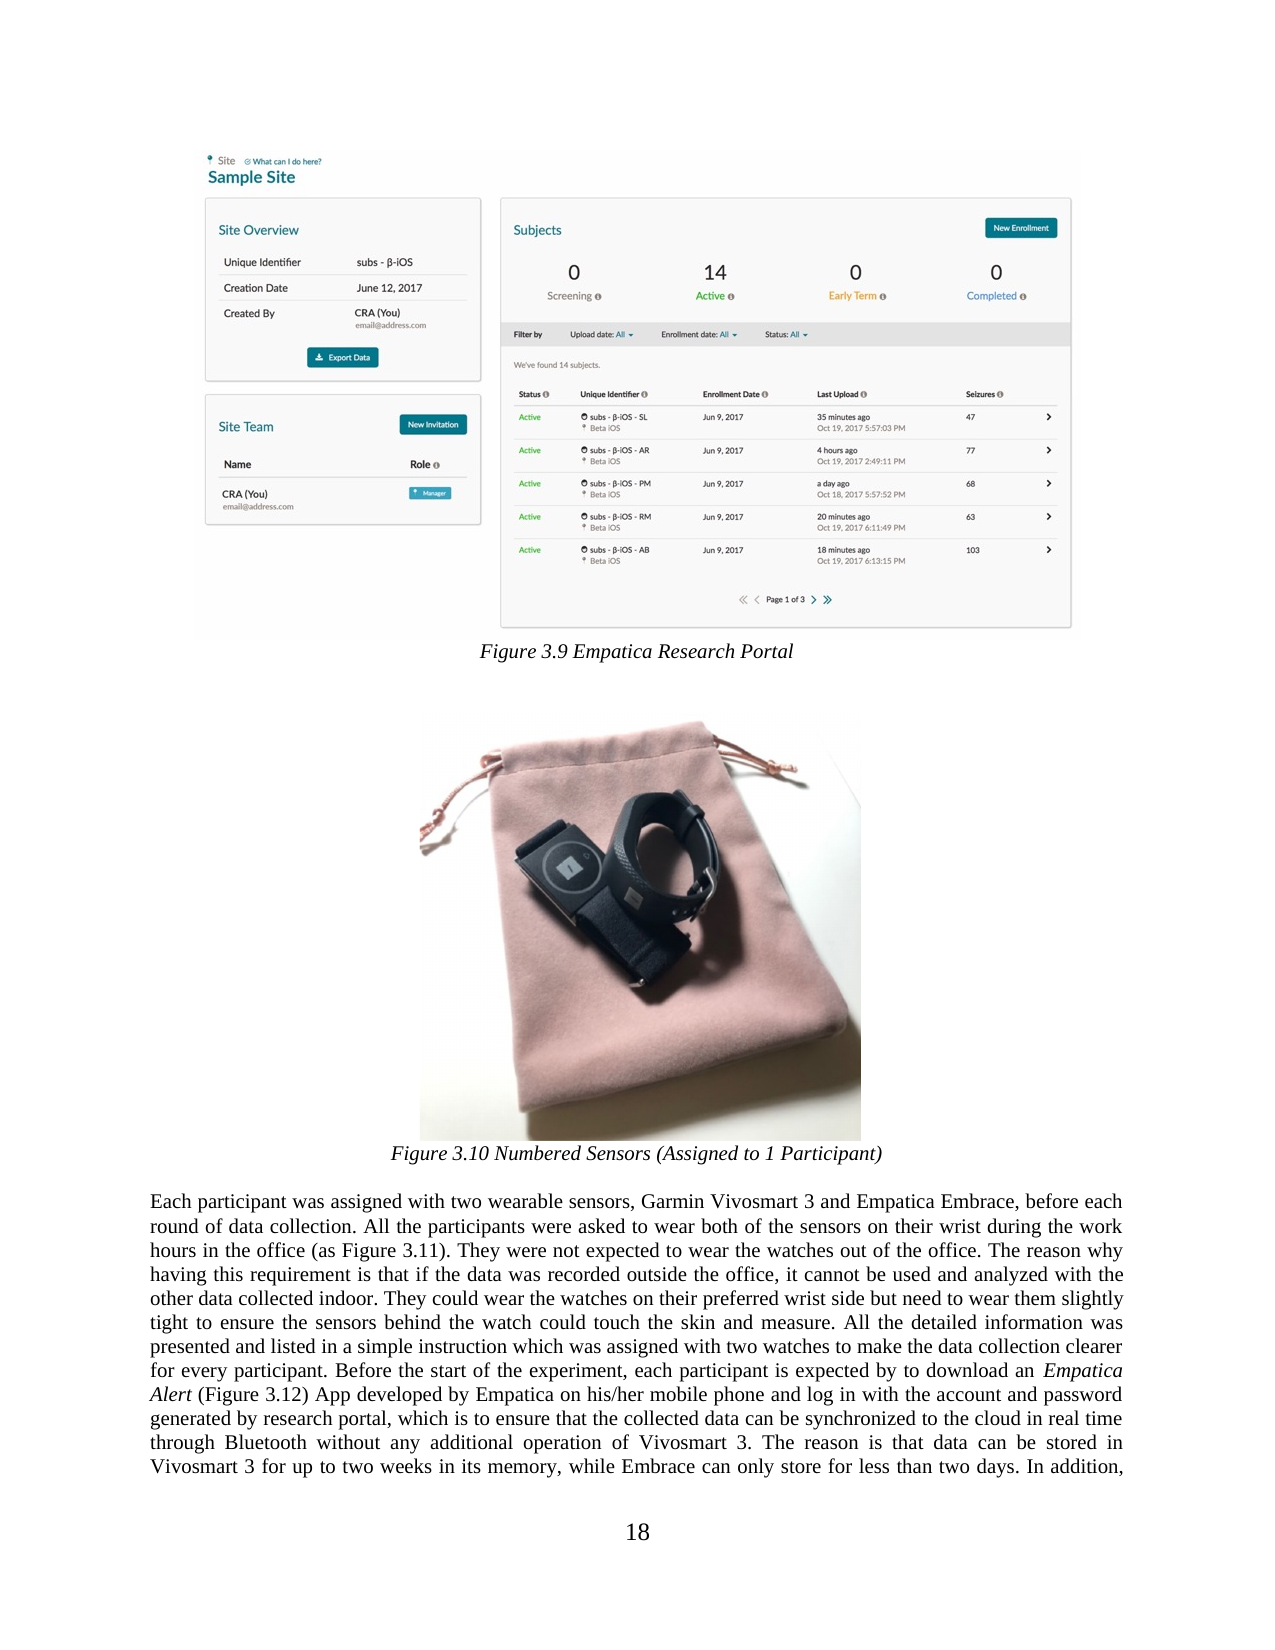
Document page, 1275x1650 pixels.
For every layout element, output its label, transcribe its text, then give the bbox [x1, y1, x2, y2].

text Figure 3.10 Numbered Sensors (Assigned to 1 Participant) [150, 1141, 1125, 1165]
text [150, 1189, 1125, 1478]
picture [420, 712, 861, 1140]
picture [194, 150, 1082, 640]
text Figure 3.9 Empatica Research Portal [150, 639, 1125, 663]
